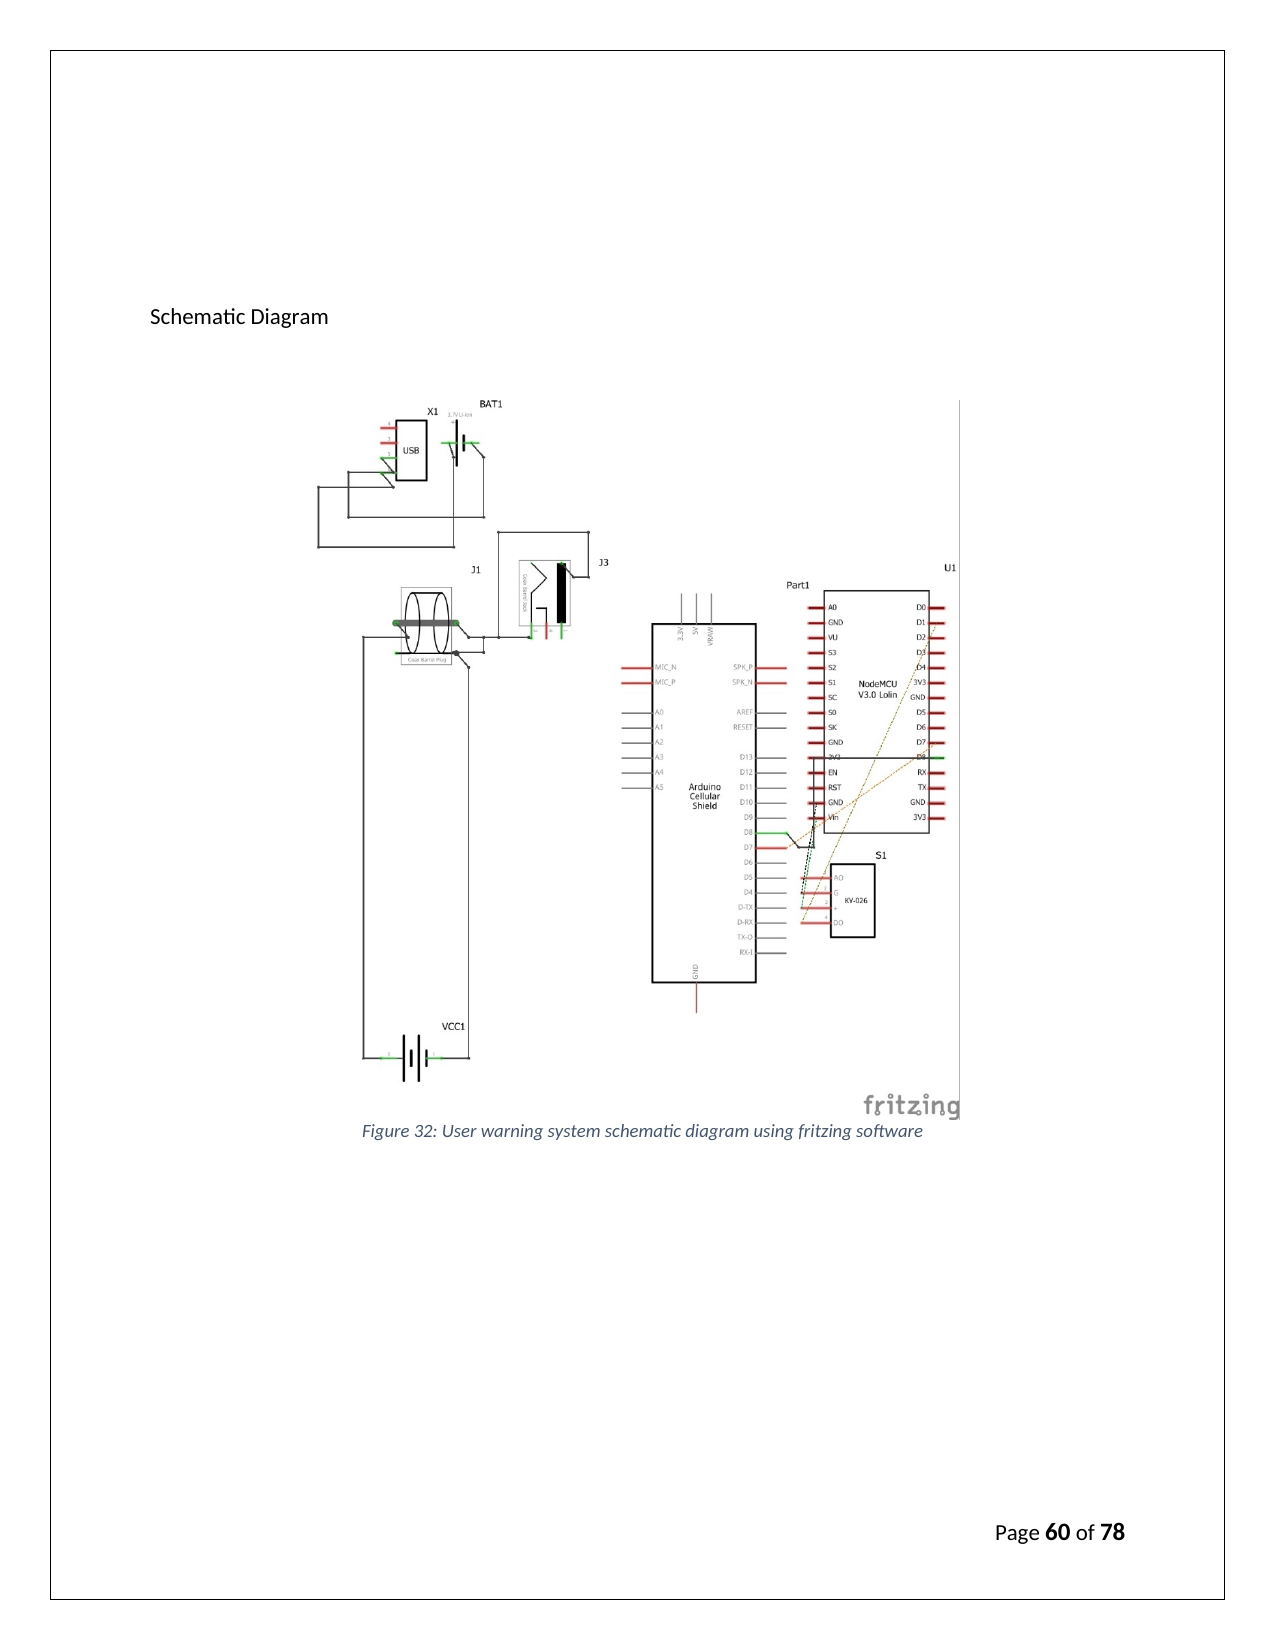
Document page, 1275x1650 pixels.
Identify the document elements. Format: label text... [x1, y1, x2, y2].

text Figure 32: User warning system schematic diagram using fritzing software [150, 1119, 1125, 1142]
picture [315, 400, 960, 1120]
text Schematic Diagram [150, 302, 1125, 331]
